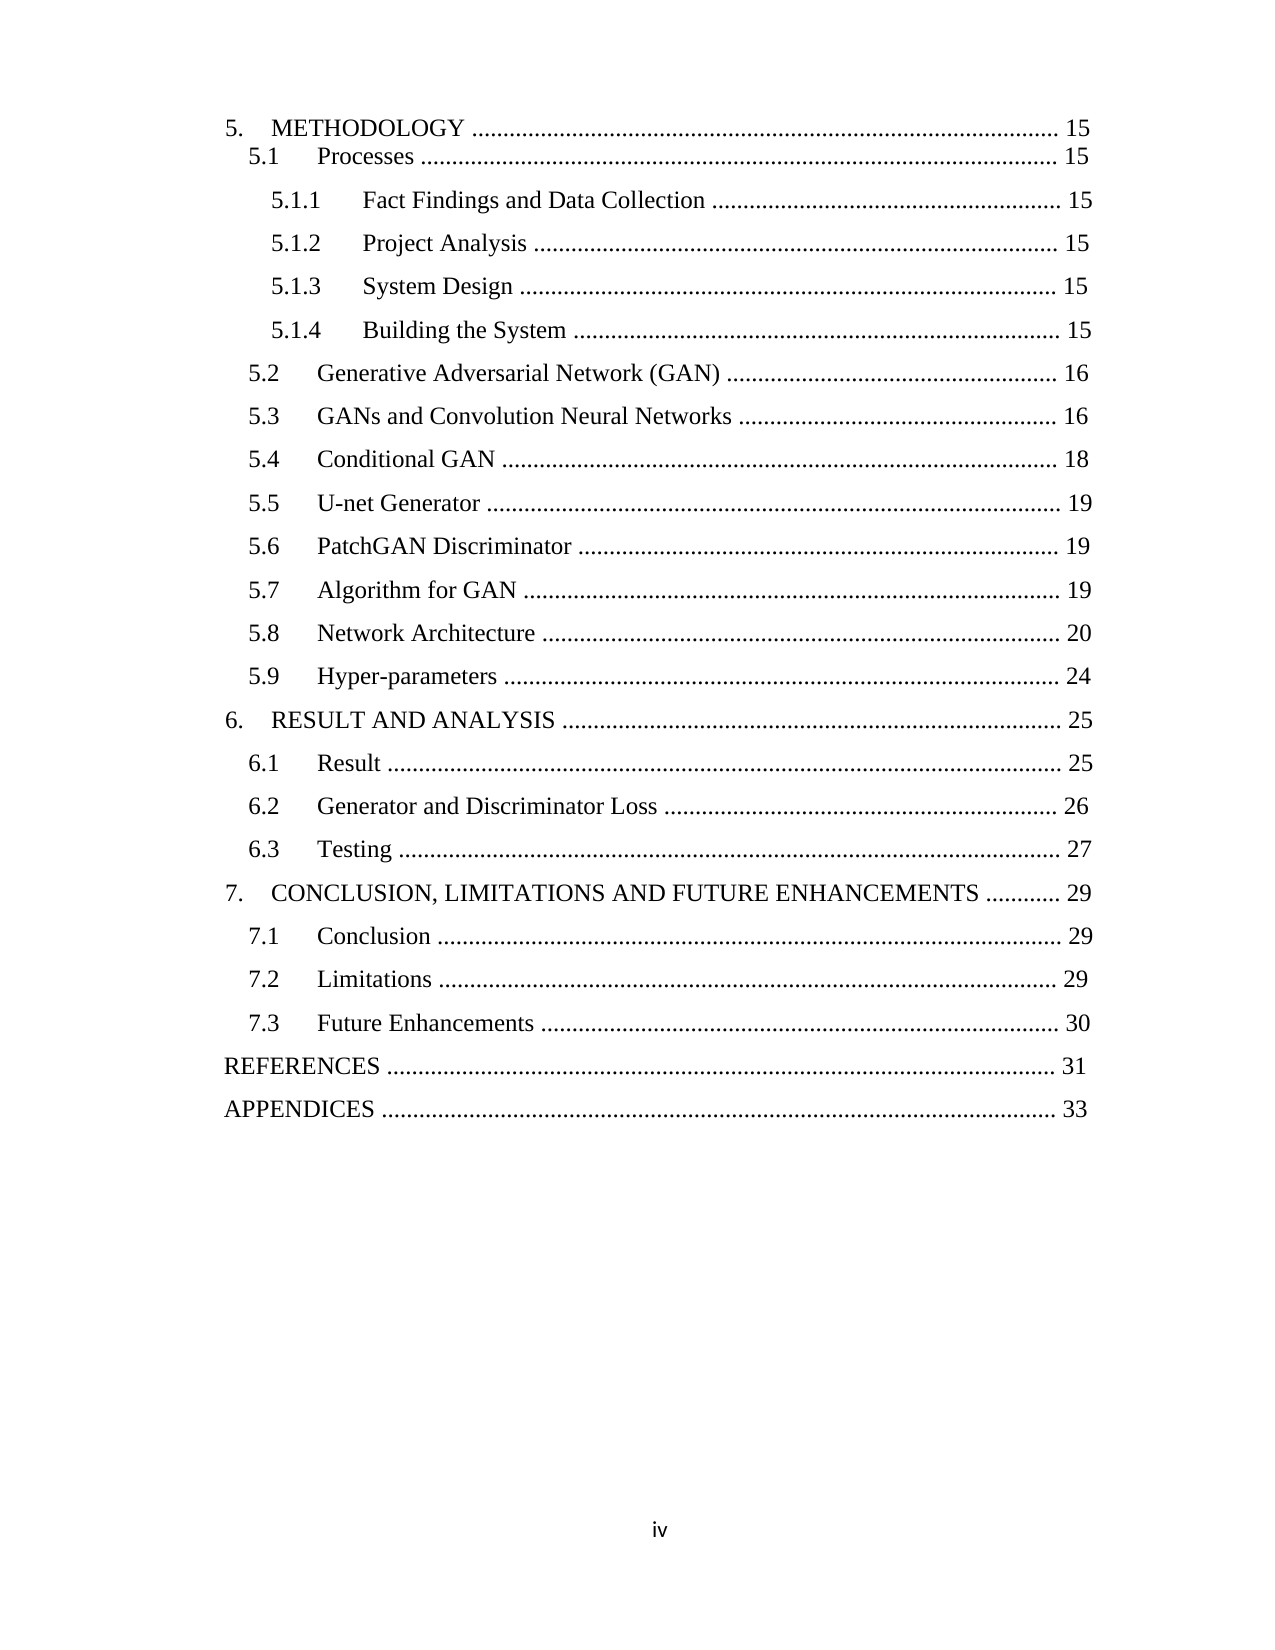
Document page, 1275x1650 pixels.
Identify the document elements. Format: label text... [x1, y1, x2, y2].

list U-net Generator ............................................................................................ 19 [248, 488, 1094, 517]
list Building the System .............................................................................. 15 [271, 315, 1094, 343]
list Conclusion .................................................................................................... 29 [248, 921, 1094, 950]
list Fact Findings and Data Collection ........................................................ 15 [271, 185, 1094, 213]
list Hyper-parameters ......................................................................................... 24 [248, 661, 1094, 690]
list CONCLUSION, LIMITATIONS AND FUTURE ENHANCEMENTS ............ 29 [225, 878, 1094, 907]
list PatchGAN Discriminator ............................................................................. 19 [248, 531, 1094, 560]
list Result ............................................................................................................ 25 [248, 748, 1094, 777]
list System Design ...................................................................................... 15 [271, 271, 1094, 300]
list Project Analysis .................................................................................... 15 [271, 228, 1094, 257]
list Network Architecture ................................................................................... 20 [248, 618, 1094, 647]
list Limitations ................................................................................................... 29 [248, 964, 1094, 993]
text APPENDICES ............................................................................................................ 33 [223, 1094, 1094, 1123]
list GANs and Convolution Neural Networks ................................................... 16 [248, 401, 1094, 430]
list Future Enhancements ................................................................................... 30 [248, 1008, 1094, 1037]
list Testing .......................................................................................................... 27 [248, 834, 1094, 863]
text REFERENCES ........................................................................................................... 31 [223, 1051, 1094, 1080]
list Conditional GAN ......................................................................................... 18 [248, 444, 1094, 473]
list Processes ...................................................................................................... 15 [248, 141, 1094, 170]
list Algorithm for GAN ...................................................................................... 19 [248, 575, 1094, 603]
list RESULT AND ANALYSIS ................................................................................ 25 [225, 705, 1094, 733]
list Generator and Discriminator Loss ............................................................... 26 [248, 791, 1094, 820]
list Generative Adversarial Network (GAN) ..................................................... 16 [248, 358, 1094, 387]
list METHODOLOGY .............................................................................................. 15 [225, 113, 1094, 141]
